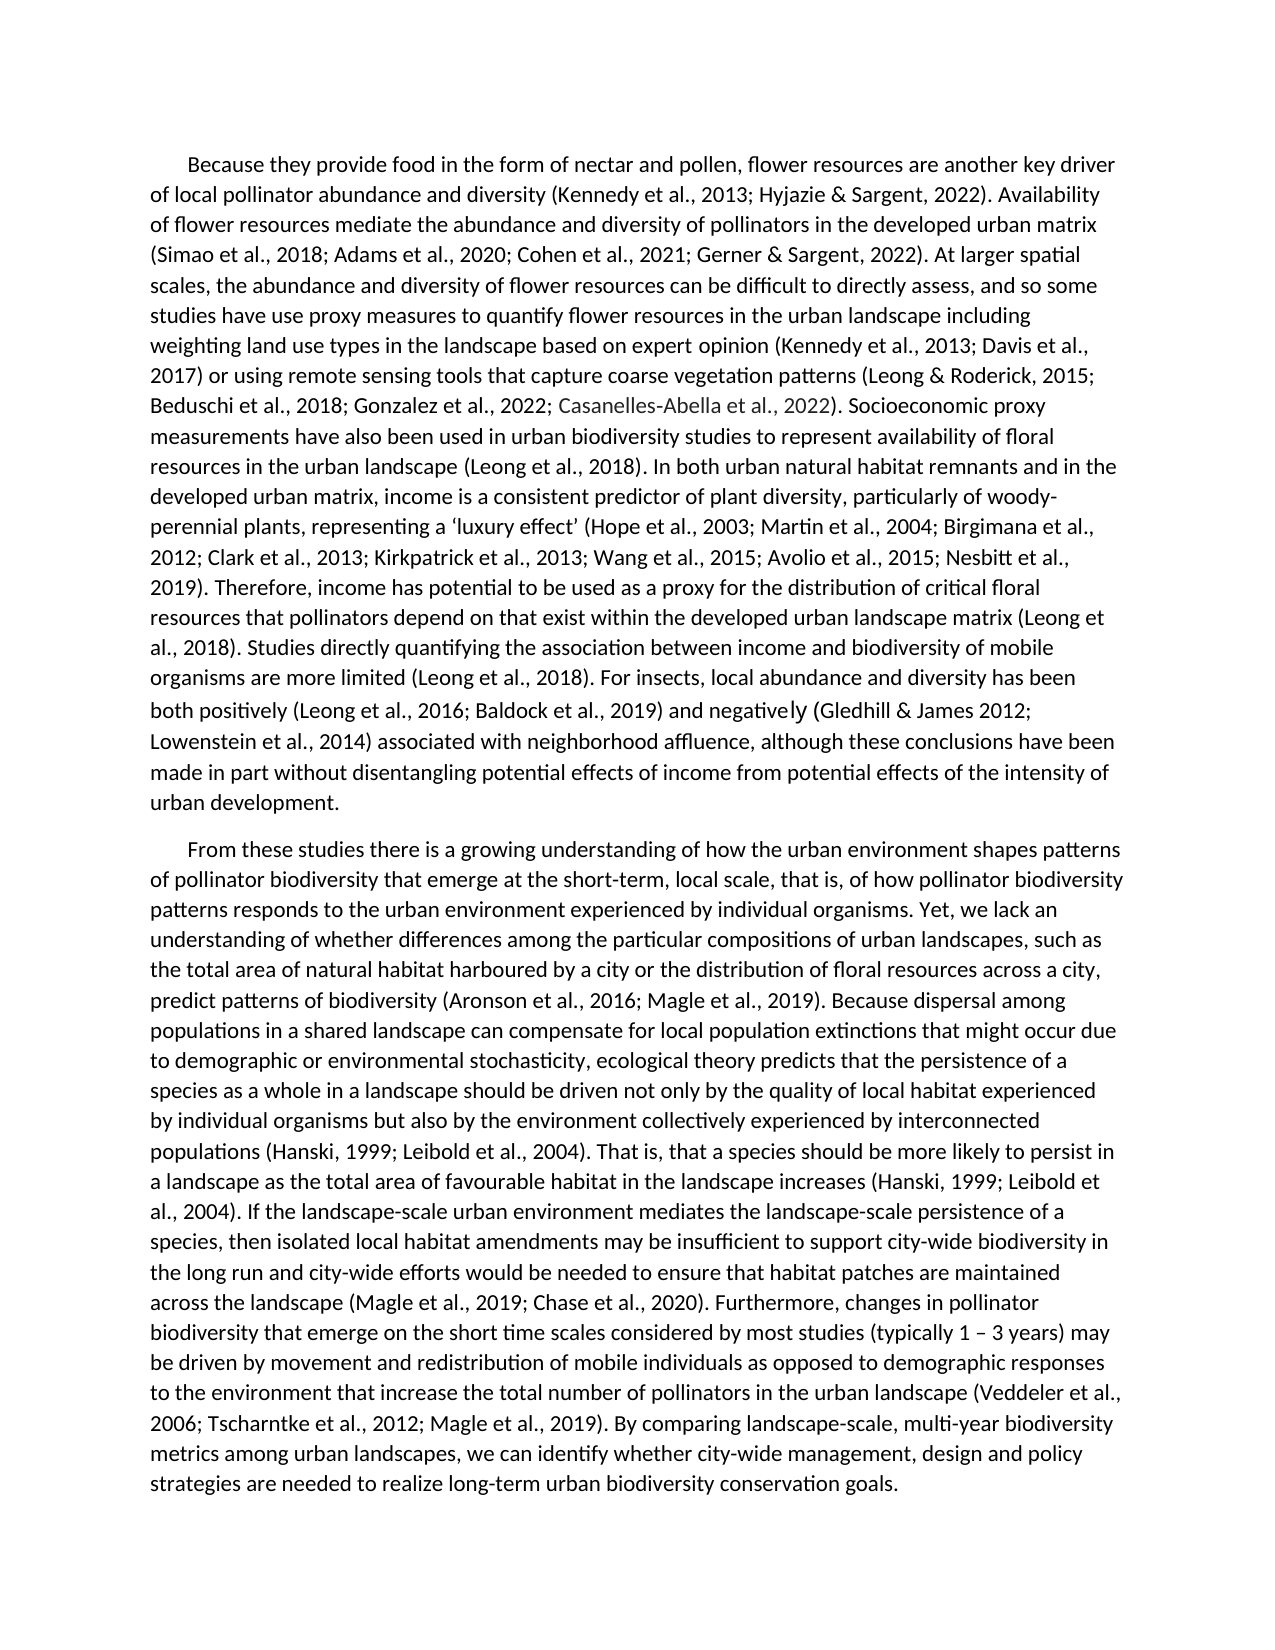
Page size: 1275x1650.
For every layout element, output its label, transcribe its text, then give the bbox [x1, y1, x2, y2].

text Because they provide food in the form of nectar and pollen, flower resources are another key driver of local pollinator abundance and diversity (Kennedy et al., 2013; Hyjazie & Sargent, 2022). Availability of flower resources mediate the abundance and diversity of pollinators in the developed urban matrix (Simao et al., 2018; Adams et al., 2020; Cohen et al., 2021; Gerner & Sargent, 2022). At larger spatial scales, the abundance and diversity of flower resources can be difficult to directly assess, and so some studies have use proxy measures to quantify flower resources in the urban landscape including weighting land use types in the landscape based on expert opinion (Kennedy et al., 2013; Davis et al., 2017) or using remote sensing tools that capture coarse vegetation patterns (Leong & Roderick, 2015; Beduschi et al., 2018; Gonzalez et al., 2022; Casanelles‐Abella et al., 2022). Socioeconomic proxy measurements have also been used in urban biodiversity studies to represent availability of floral resources in the urban landscape . In both urban natural habitat remnants and in the developed urban matrix, income is a consistent predictor of plant diversity, particularly of woody-perennial plants, representing a ‘luxury effect’ (Hope et al., 2003; Martin et al., 2004; Birgimana et al., 2012; Clark et al., 2013; Kirkpatrick et al., 2013; Wang et al., 2015; Avolio et al., 2015; Nesbitt et al., 2019). Therefore, income has potential to be used as a proxy for the distribution of critical floral resources that pollinators depend on that exist within the developed urban landscape matrix (Leong et al., 2018). Studies directly quantifying the association between income and biodiversity of mobile organisms are more limited (Leong et al., 2018). For insects, local abundance and diversity has been both positively (Leong et al., 2016; Baldock et al., 2019) and negatively (Gledhill & James 2012; Lowenstein et al., 2014) associated with neighborhood affluence, although these conclusions have been made in part without disentangling potential effects of income from potential effects of the intensity of urban development. [150, 150, 1125, 816]
text From these studies there is a growing understanding of how the urban environment shapes patterns of pollinator biodiversity that emerge at the short-term, local scale, that is, of how pollinator biodiversity patterns responds to the urban environment experienced by individual organisms. Yet, we lack an understanding of whether differences among the particular compositions of urban landscapes, such as the total area of natural habitat harboured by a city or the distribution of floral resources across a city, predict patterns of biodiversity (Aronson et al., 2016; Magle et al., 2019). Because dispersal among populations in a shared landscape can compensate for local population extinctions that might occur due to demographic or environmental stochasticity, ecological theory predicts that the persistence of a species as a whole in a landscape should be driven not only by the quality of local habitat experienced by individual organisms but also by the environment collectively experienced by interconnected populations (Hanski, 1999; Leibold et al., 2004). That is, that a species should be more likely to persist in a landscape as the total area of favourable habitat in the landscape increases (Hanski, 1999; Leibold et al., 2004). If the landscape-scale urban environment mediates the landscape-scale persistence of a species, then isolated local habitat amendments may be insufficient to support city-wide biodiversity in the long run and city-wide efforts would be needed to ensure that habitat patches are maintained across the landscape (Magle et al., 2019; Chase et al., 2020). Furthermore, changes in pollinator biodiversity that emerge on the short time scales considered by most studies (typically 1 – 3 years) may be driven by movement and redistribution of mobile individuals as opposed to demographic responses to the environment that increase the total number of pollinators in the urban landscape (Veddeler et al., 2006; Tscharntke et al., 2012; Magle et al., 2019). By comparing landscape-scale, multi-year biodiversity metrics among urban landscapes, we can identify whether city-wide management, design and policy strategies are needed to realize long-term urban biodiversity conservation goals. [150, 835, 1125, 1497]
